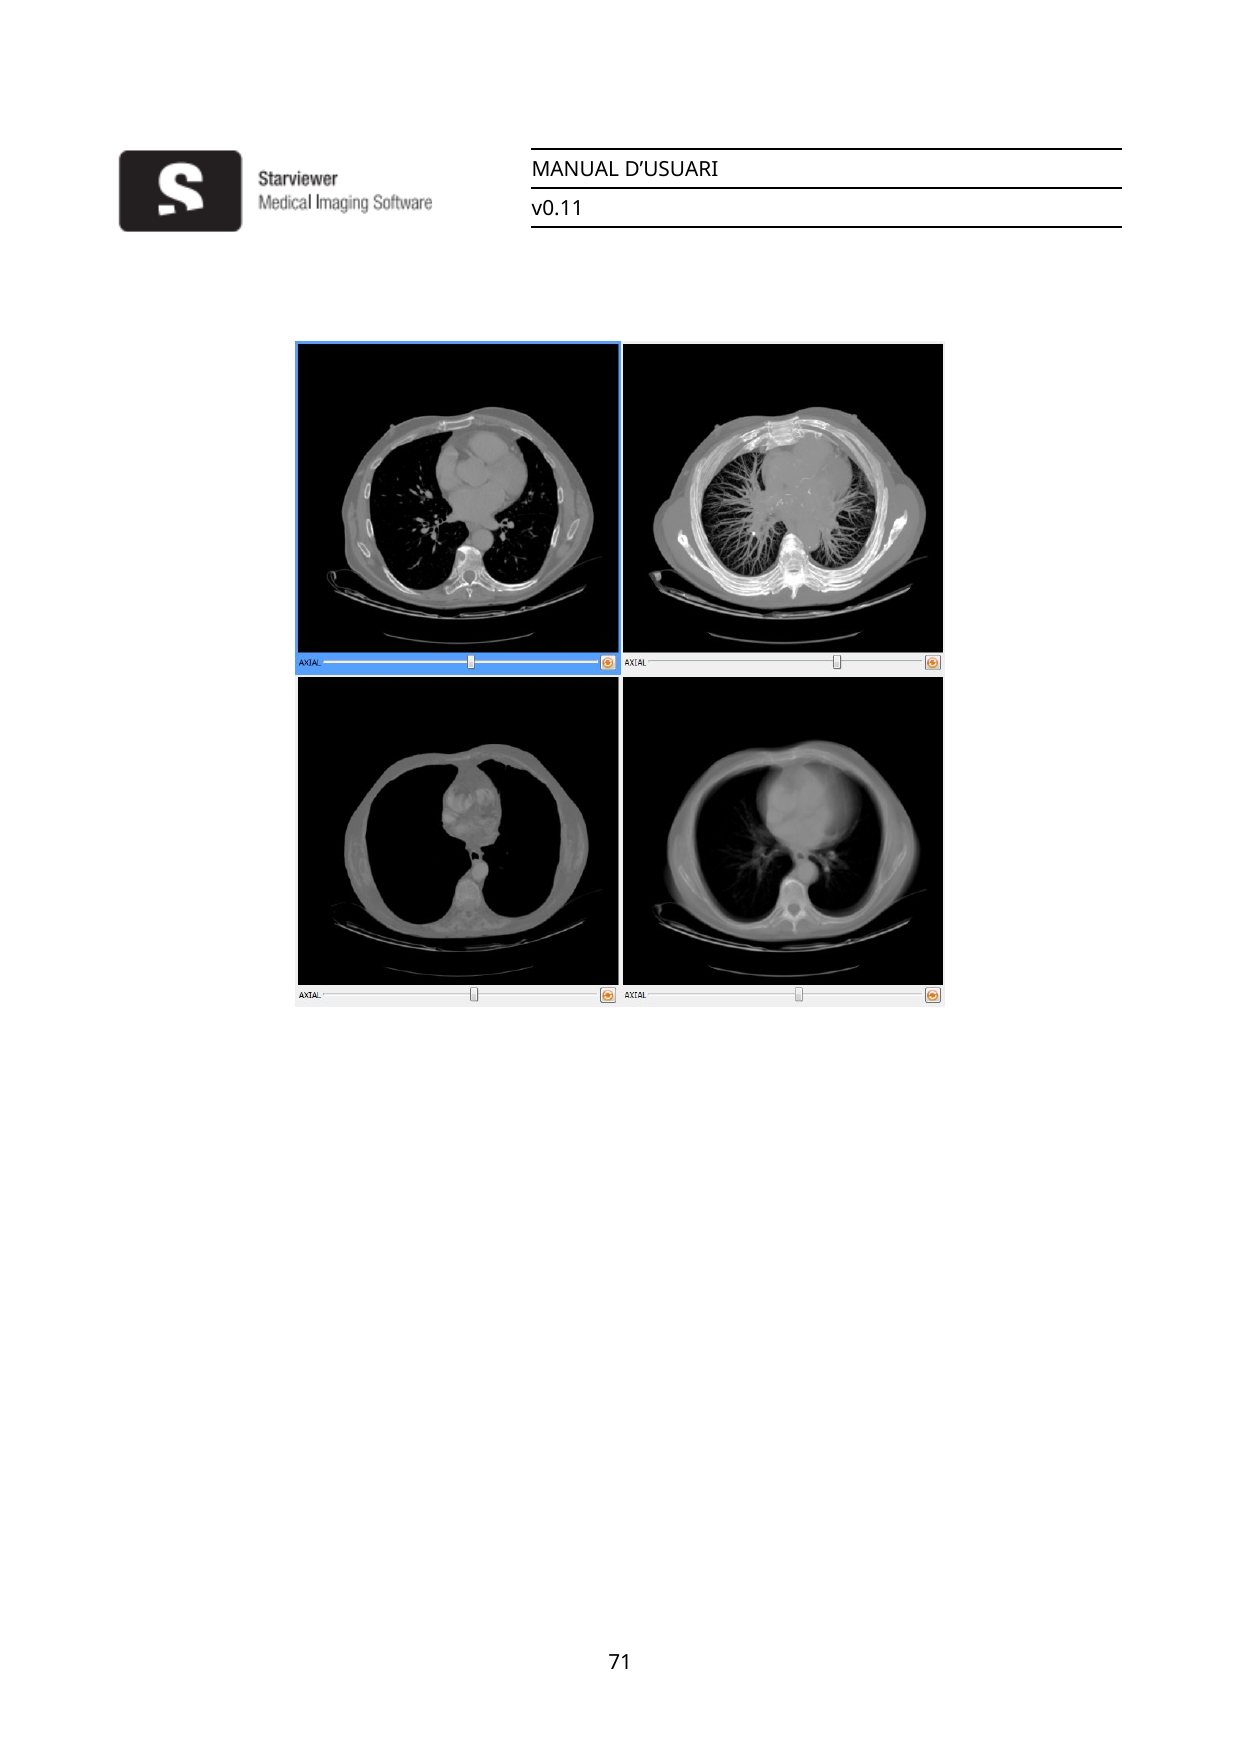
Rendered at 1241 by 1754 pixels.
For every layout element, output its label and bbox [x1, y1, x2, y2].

picture [295, 341, 945, 1007]
